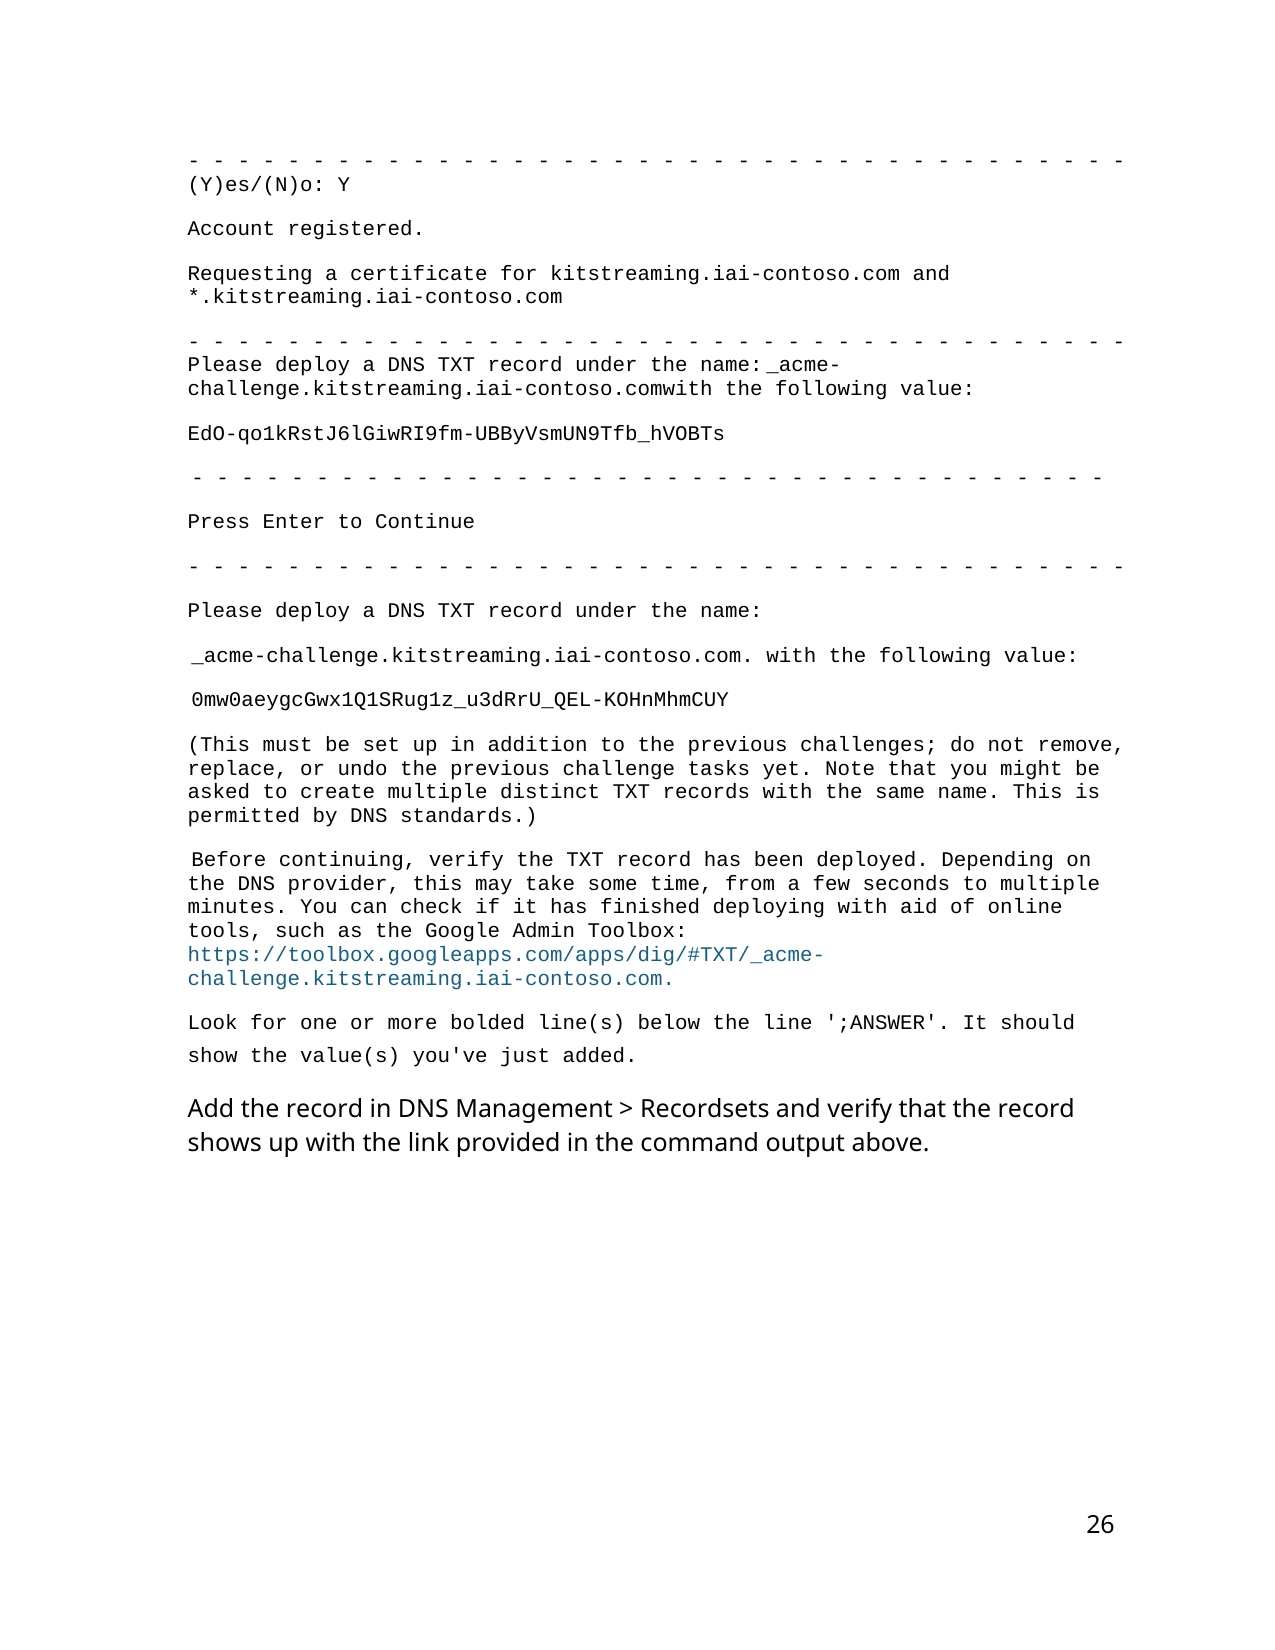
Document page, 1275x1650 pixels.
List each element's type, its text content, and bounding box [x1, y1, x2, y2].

text Look for one or more bolded line(s) below the line ';ANSWER'. It should show the value(s) you've just added. [187, 1012, 1125, 1070]
text - - - - - - - - - - - - - - - - - - - - - - - - - - - - - - - - - - - - - [187, 467, 1125, 491]
text Account registered. [187, 218, 1125, 242]
text EdO-qo1kRstJ6lGiwRI9fm-UBByVsmUN9Tfb_hVOBTs [187, 422, 1125, 446]
text Please deploy a DNS TXT record under the name: [187, 600, 1125, 624]
text - - - - - - - - - - - - - - - - - - - - - - - - - - - - - - - - - - - - - - [187, 556, 1125, 579]
text Requesting a certificate for kitstreaming.iai-contoso.com and *.kitstreaming.iai-contoso.com [187, 263, 1125, 310]
text Add the record in DNS Management > Recordsets and verify that the record shows up with the link provided in the command output above. [187, 1091, 1125, 1159]
text _acme-challenge.kitstreaming.iai-contoso.com. with the following value: [187, 645, 1125, 668]
text Press Enter to Continue [187, 511, 1125, 535]
text - - - - - - - - - - - - - - - - - - - - - - - - - - - - - - - - - - - - - - Please deploy a DNS TXT record under the name: _acme-challenge.kitstreaming.iai-contoso.comwith the following value: [187, 331, 1125, 402]
text Before continuing, verify the TXT record has been deployed. Depending on the DNS provider, this may take some time, from a few seconds to multiple minutes. You can check if it has finished deploying with aid of online tools, such as the Google Admin Toolbox: https://toolbox.googleapps.com/apps/dig/#TXT/_acme-challenge.kitstreaming.iai-contoso.com. [187, 849, 1125, 991]
text - - - - - - - - - - - - - - - - - - - - - - - - - - - - - - - - - - - - - - (Y)es/(N)o: Y [187, 150, 1125, 197]
text (This must be set up in addition to the previous challenges; do not remove, replace, or undo the previous challenge tasks yet. Note that you might be asked to create multiple distinct TXT records with the same name. This is permitted by DNS standards.) [187, 734, 1125, 828]
text 0mw0aeygcGwx1Q1SRug1z_u3dRrU_QEL-KOHnMhmCUY [187, 689, 1125, 713]
